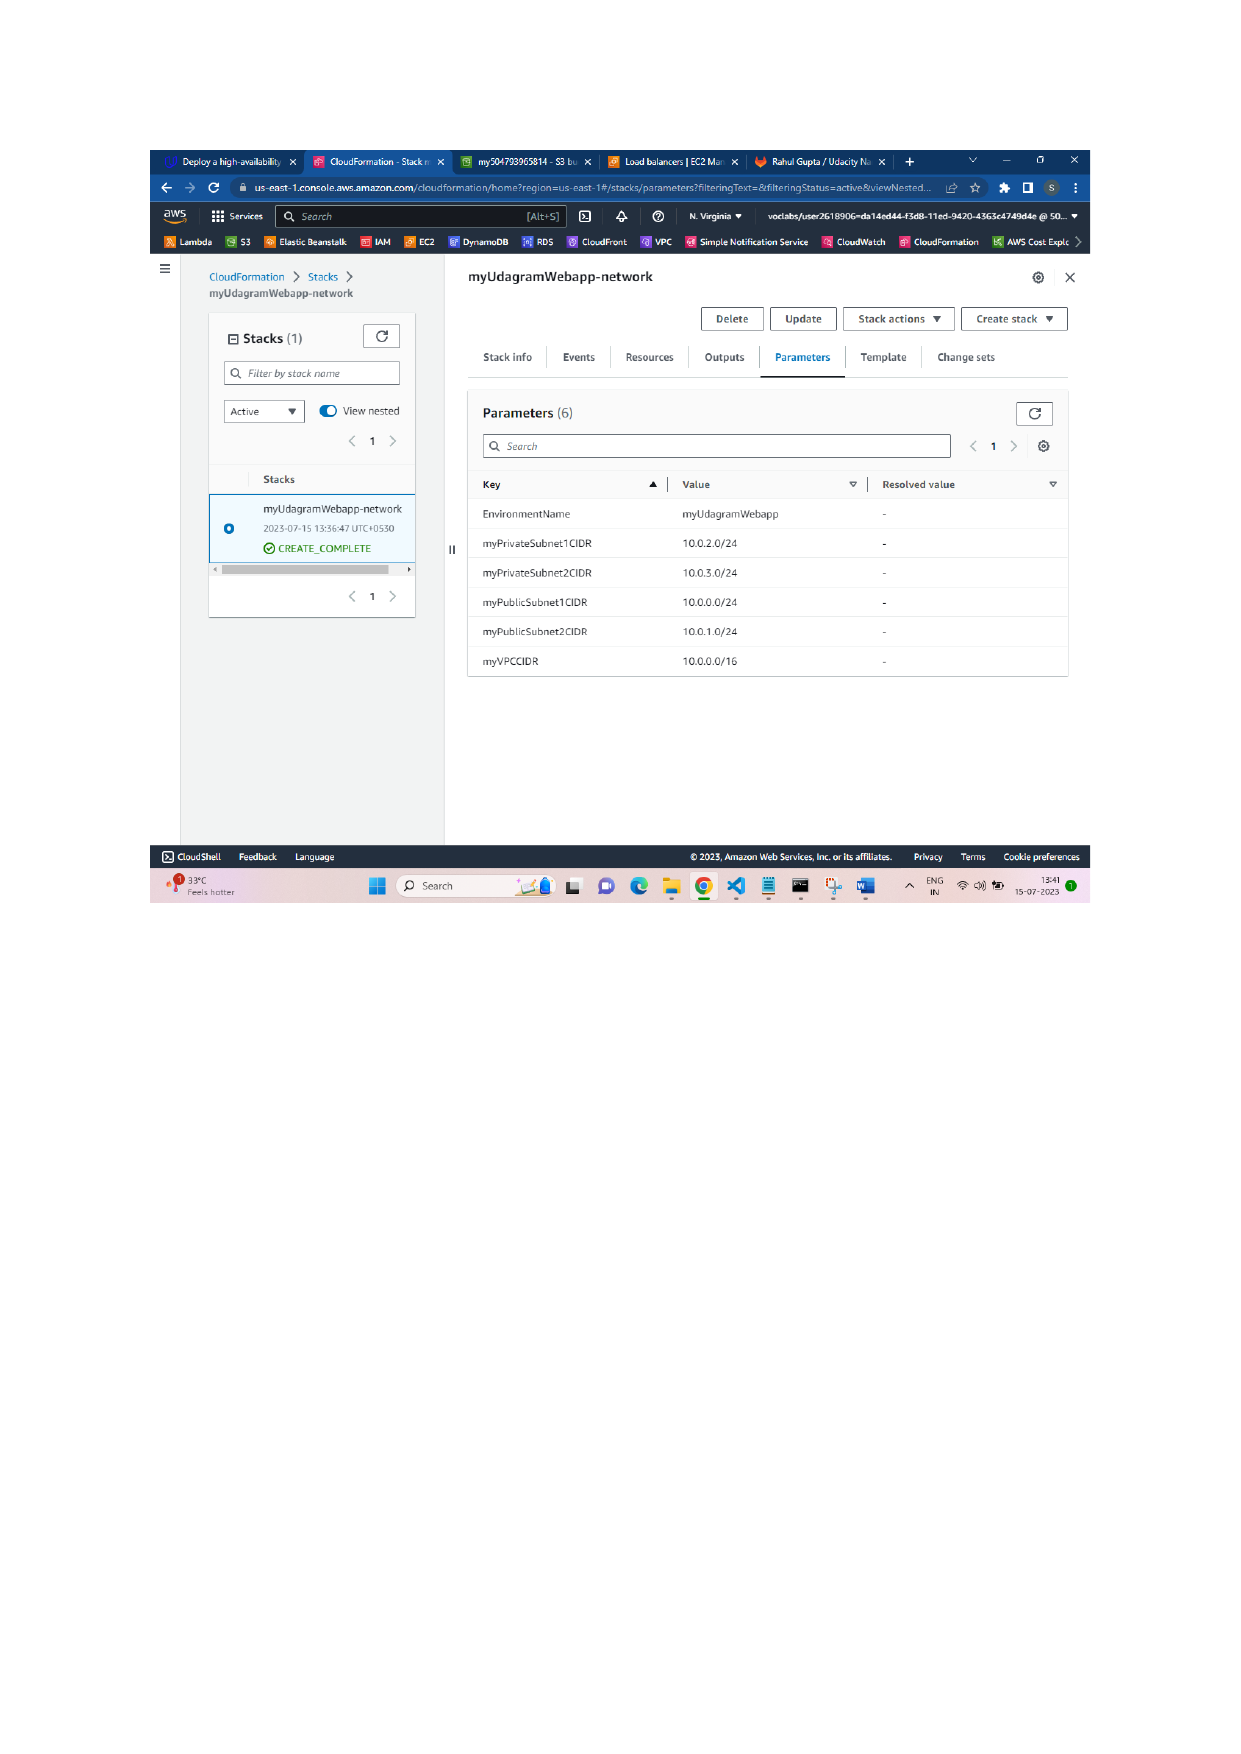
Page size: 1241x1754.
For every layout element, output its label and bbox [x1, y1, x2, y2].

picture [150, 150, 1091, 903]
